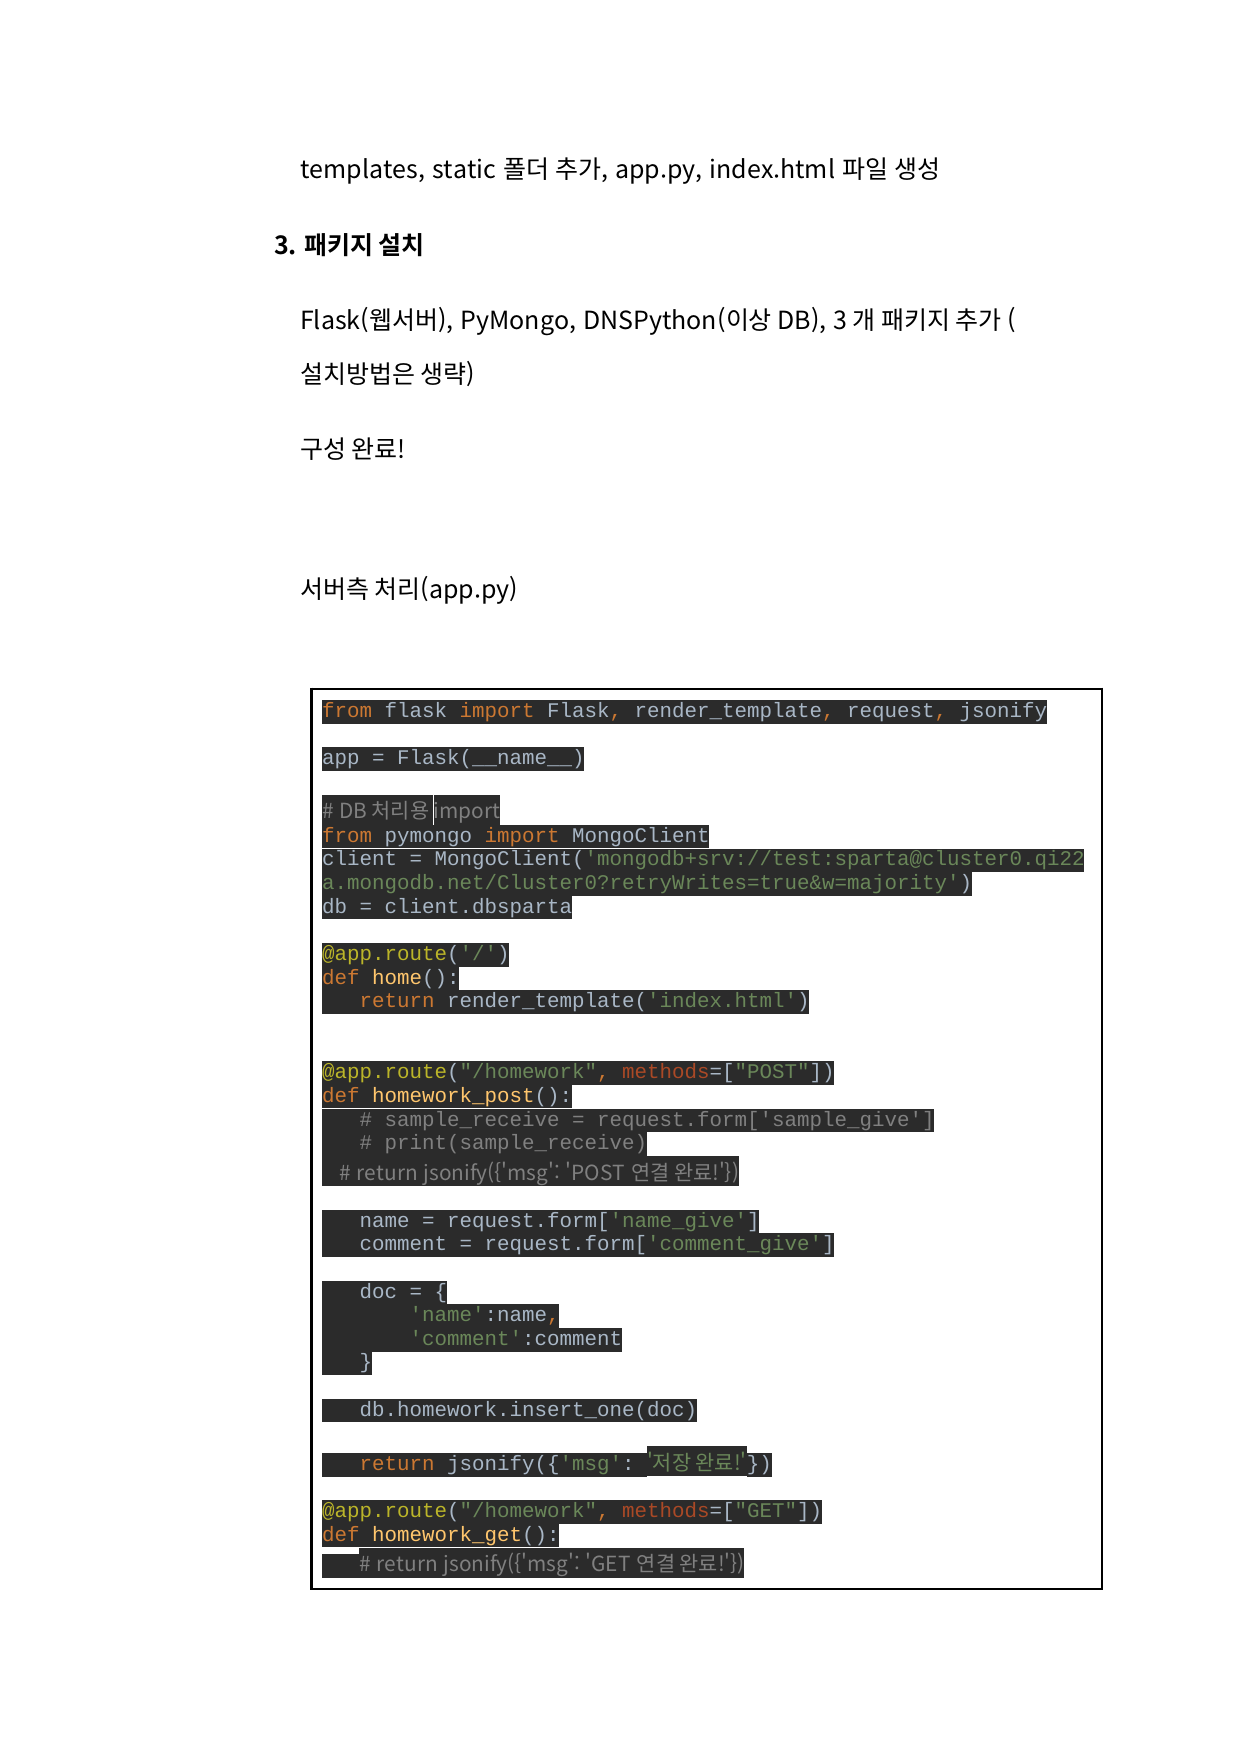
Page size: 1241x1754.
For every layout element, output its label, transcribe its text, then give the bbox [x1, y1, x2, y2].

text Flask(웹서버), PyMongo, DNSPython(이상 DB), 3개 패키지 추가 (설치방법은 생략) [300, 300, 1090, 391]
text 구성 완료! [300, 430, 1090, 466]
text templates, static 폴더 추가, app.py, index.html 파일 생성 [300, 150, 1090, 186]
text 서버측 처리(app.py) [300, 569, 1090, 605]
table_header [313, 690, 1101, 1588]
text 3. 패키지 설치 [150, 225, 1090, 261]
